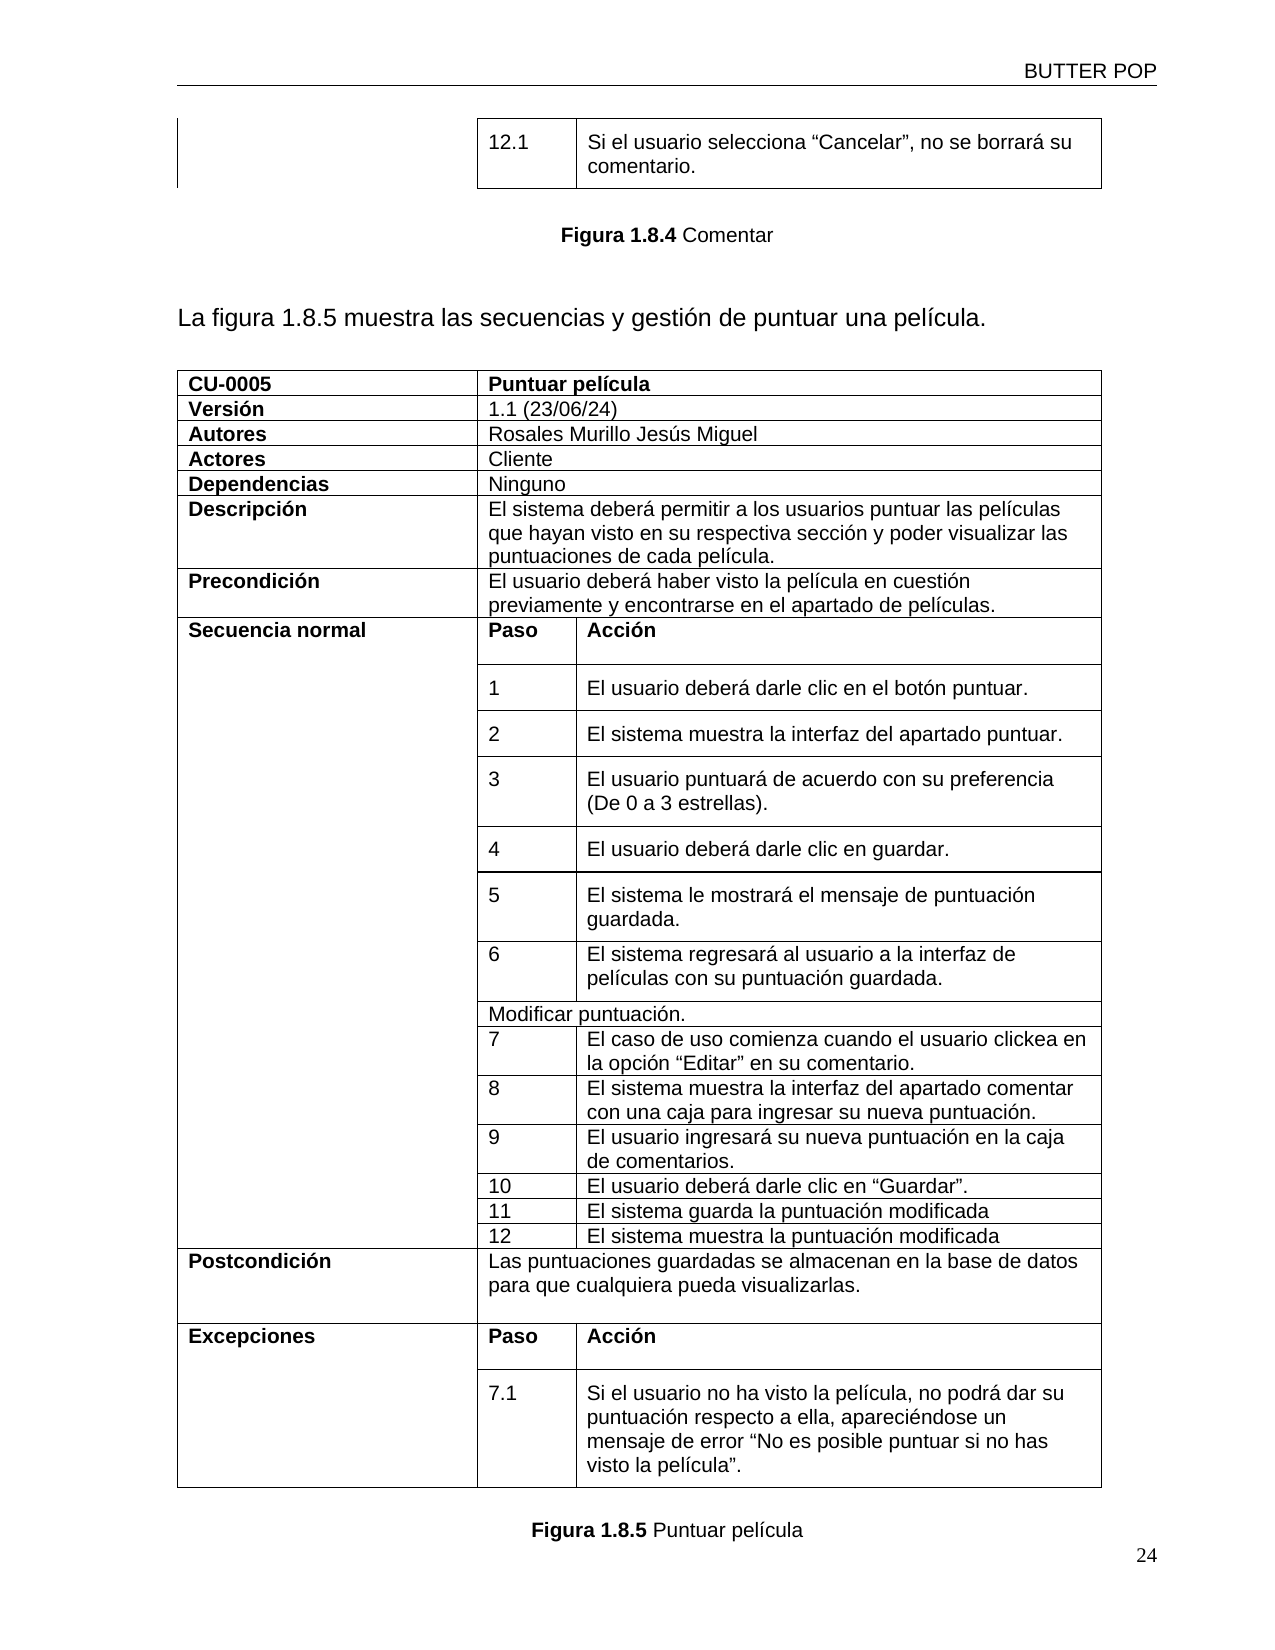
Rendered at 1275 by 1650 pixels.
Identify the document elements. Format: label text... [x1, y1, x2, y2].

table_cell 11 [478, 1199, 576, 1222]
table_cell 5 [478, 873, 576, 941]
table_cell 7.1 [478, 1370, 576, 1487]
table_cell Descripción [178, 496, 477, 568]
table_cell Ninguno [478, 471, 1101, 495]
table_cell Postcondición [178, 1249, 477, 1322]
table_cell Acción [577, 1324, 1101, 1369]
table_cell 3 [478, 757, 576, 826]
table_cell Rosales Murillo Jesús Miguel [478, 421, 1101, 445]
table_header CU-0005 [178, 371, 477, 395]
table_cell El sistema guarda la puntuación modificada [577, 1199, 1101, 1222]
table_cell El caso de uso comienza cuando el usuario clickea en la opción “Editar” en su comentario. [577, 1027, 1101, 1074]
table_cell Si el usuario selecciona “Cancelar”, no se borrará su comentario. [577, 119, 1101, 188]
table_cell Actores [178, 446, 477, 470]
table_cell El sistema muestra la interfaz del apartado puntuar. [577, 711, 1101, 756]
table_cell El sistema deberá permitir a los usuarios puntuar las películas que hayan visto en su respectiva sección y poder visualizar las puntuaciones de cada película. [478, 496, 1101, 568]
table_cell Autores [178, 421, 477, 445]
table_cell 8 [478, 1076, 576, 1123]
table_cell Paso [478, 618, 576, 664]
table_cell Secuencia normal [178, 618, 477, 1247]
text La figura 1.8.5 muestra las secuencias y gestión de puntuar una película. [177, 303, 1157, 332]
table_cell 9 [478, 1125, 576, 1172]
table_cell El sistema muestra la interfaz del apartado comentar con una caja para ingresar su nueva puntuación. [577, 1076, 1101, 1123]
table_cell Versión [178, 396, 477, 420]
table_cell Cliente [478, 446, 1101, 470]
table_cell El usuario deberá darle clic en guardar. [577, 827, 1101, 871]
table_cell 1 [478, 665, 576, 710]
table_cell El sistema muestra la puntuación modificada [577, 1224, 1101, 1247]
table_cell Si el usuario no ha visto la película, no podrá dar su puntuación respecto a ella, apareciéndose un mensaje de error “No es posible puntuar si no has visto la película”. [577, 1370, 1101, 1487]
table_cell El usuario ingresará su nueva puntuación en la caja de comentarios. [577, 1125, 1101, 1172]
table_cell Las puntuaciones guardadas se almacenan en la base de datos para que cualquiera pueda visualizarlas. [478, 1249, 1101, 1322]
table_cell El usuario deberá darle clic en “Guardar”. [577, 1174, 1101, 1197]
table_cell Paso [478, 1324, 576, 1369]
table_cell 10 [478, 1174, 576, 1197]
table_cell 1.1 (23/06/24) [478, 396, 1101, 420]
table_cell El sistema regresará al usuario a la interfaz de películas con su puntuación guardada. [577, 942, 1101, 1001]
table_cell El usuario deberá darle clic en el botón puntuar. [577, 665, 1101, 710]
table_cell 12 [478, 1224, 576, 1247]
table_header Puntuar película [478, 371, 1101, 395]
table_cell Modificar puntuación. [478, 1002, 1101, 1026]
table_cell Dependencias [178, 471, 477, 495]
table_cell 6 [478, 942, 576, 1001]
table_cell Acción [577, 618, 1101, 664]
table_cell El usuario deberá haber visto la película en cuestión previamente y encontrarse en el apartado de películas. [478, 569, 1101, 617]
table_cell El usuario puntuará de acuerdo con su preferencia (De 0 a 3 estrellas). [577, 757, 1101, 826]
table_cell 2 [478, 711, 576, 756]
table_cell 12.1 [478, 119, 576, 188]
table_cell 7 [478, 1027, 576, 1074]
table_cell 4 [478, 827, 576, 871]
table_cell El sistema le mostrará el mensaje de puntuación guardada. [577, 873, 1101, 941]
table_cell Precondición [178, 569, 477, 617]
table_cell Excepciones [178, 1324, 477, 1487]
